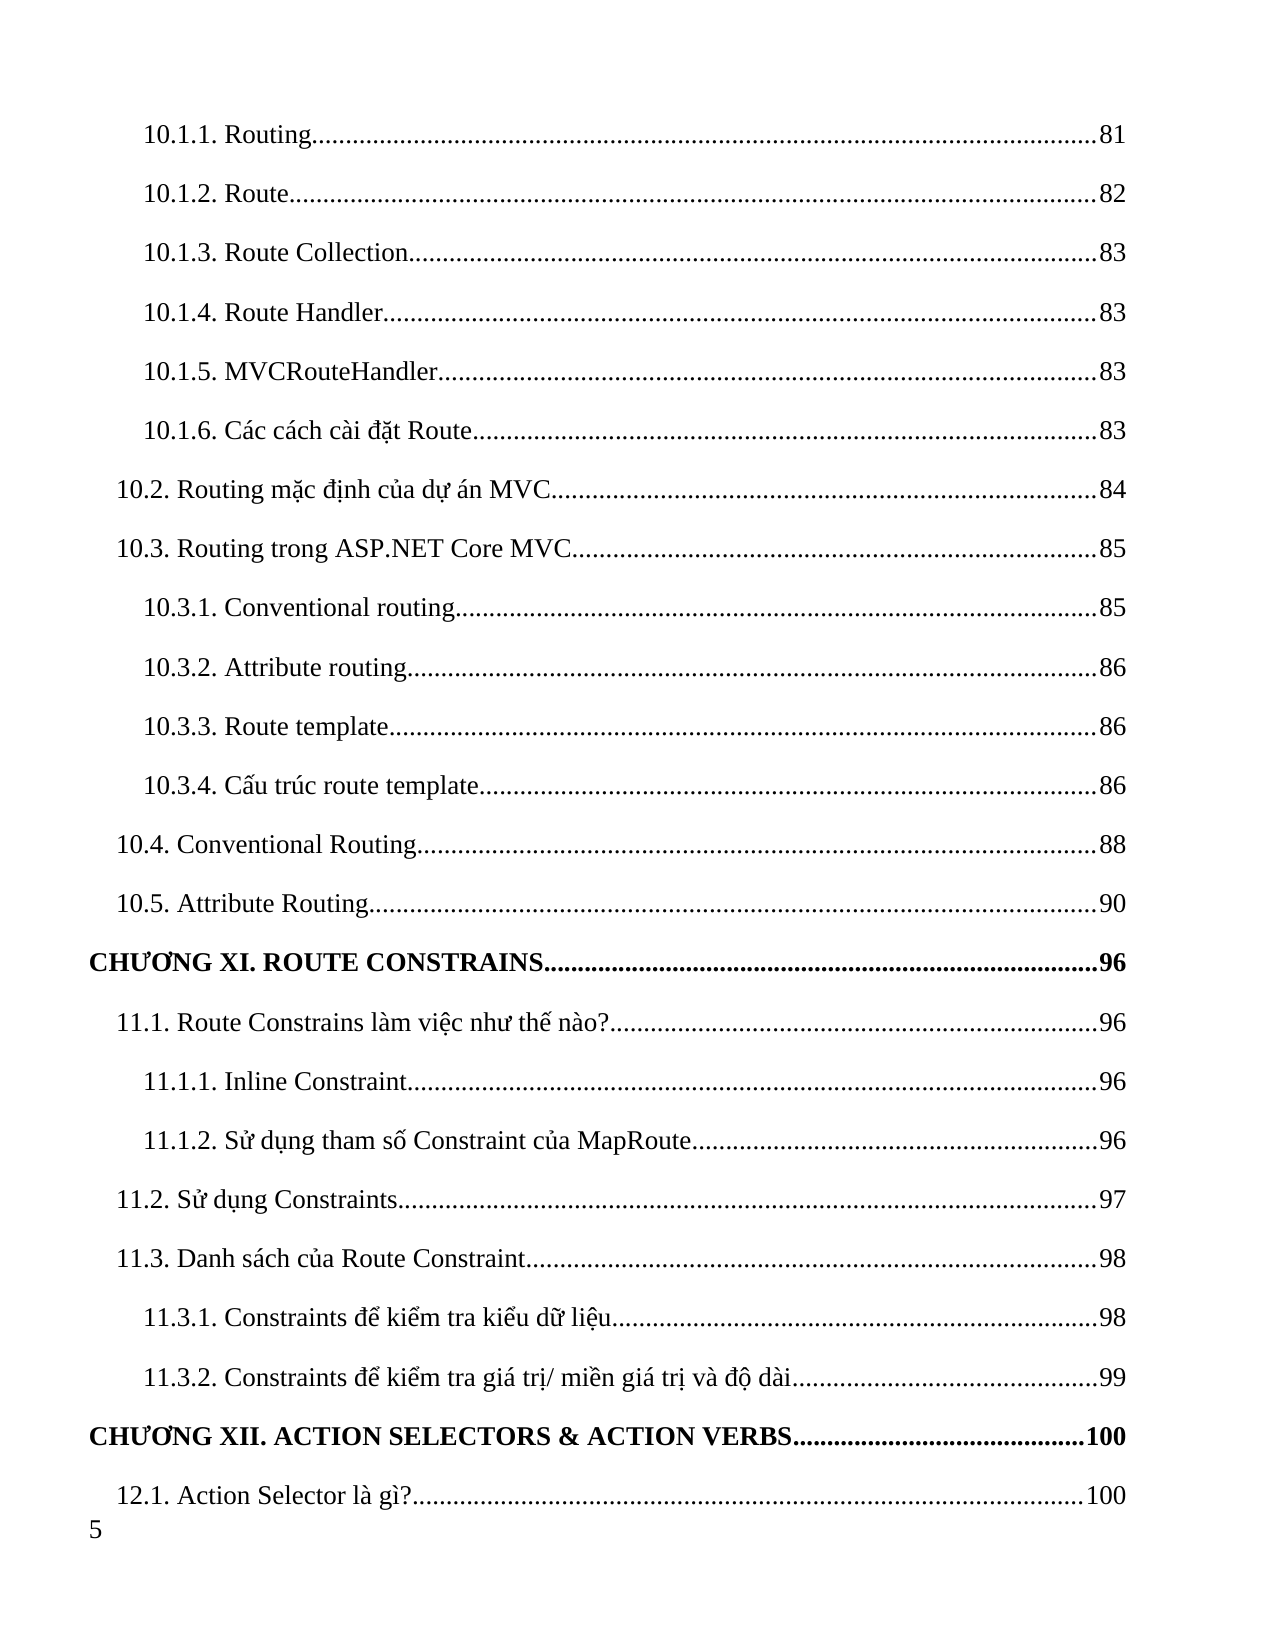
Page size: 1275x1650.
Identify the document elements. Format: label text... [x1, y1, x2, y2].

text 10.1.4. Route Handler 83 [143, 296, 1127, 327]
text 10.3. Routing trong ASP.NET Core MVC 85 [116, 532, 1127, 563]
text 10.1.6. Các cách cài đặt Route 83 [143, 414, 1127, 445]
text 10.1.5. MVCRouteHandler 83 [143, 355, 1127, 386]
text 11.1. Route Constrains làm việc như thế nào? 96 [116, 1006, 1127, 1037]
text 10.1.2. Route 82 [143, 177, 1127, 208]
text 11.1.2. Sử dụng tham số Constraint của MapRoute 96 [143, 1124, 1127, 1155]
text 10.4. Conventional Routing 88 [116, 828, 1127, 859]
text 11.1.1. Inline Constraint 96 [143, 1065, 1127, 1096]
text 10.3.2. Attribute routing 86 [143, 651, 1127, 682]
text 11.2. Sử dụng Constraints 97 [116, 1183, 1127, 1214]
text Chương XI. Route Constrains 96 [89, 946, 1127, 978]
text 10.2. Routing mặc định của dự án MVC 84 [116, 473, 1127, 504]
text 10.1.1. Routing 81 [143, 118, 1127, 149]
text 11.3. Danh sách của Route Constraint 98 [116, 1242, 1127, 1273]
text Chương XII. Action Selectors & Action Verbs 100 [89, 1420, 1127, 1451]
text 11.3.1. Constraints để kiểm tra kiểu dữ liệu 98 [143, 1301, 1127, 1333]
text 10.1.3. Route Collection 83 [143, 236, 1127, 268]
text 11.3.2. Constraints để kiểm tra giá trị/ miền giá trị và độ dài 99 [143, 1361, 1127, 1392]
text 10.3.3. Route template 86 [143, 710, 1127, 741]
text 10.3.4. Cấu trúc route template 86 [143, 769, 1127, 800]
text 10.5. Attribute Routing 90 [116, 887, 1127, 918]
text 10.3.1. Conventional routing 85 [143, 591, 1127, 623]
text 12.1. Action Selector là gì? 100 [116, 1479, 1127, 1510]
